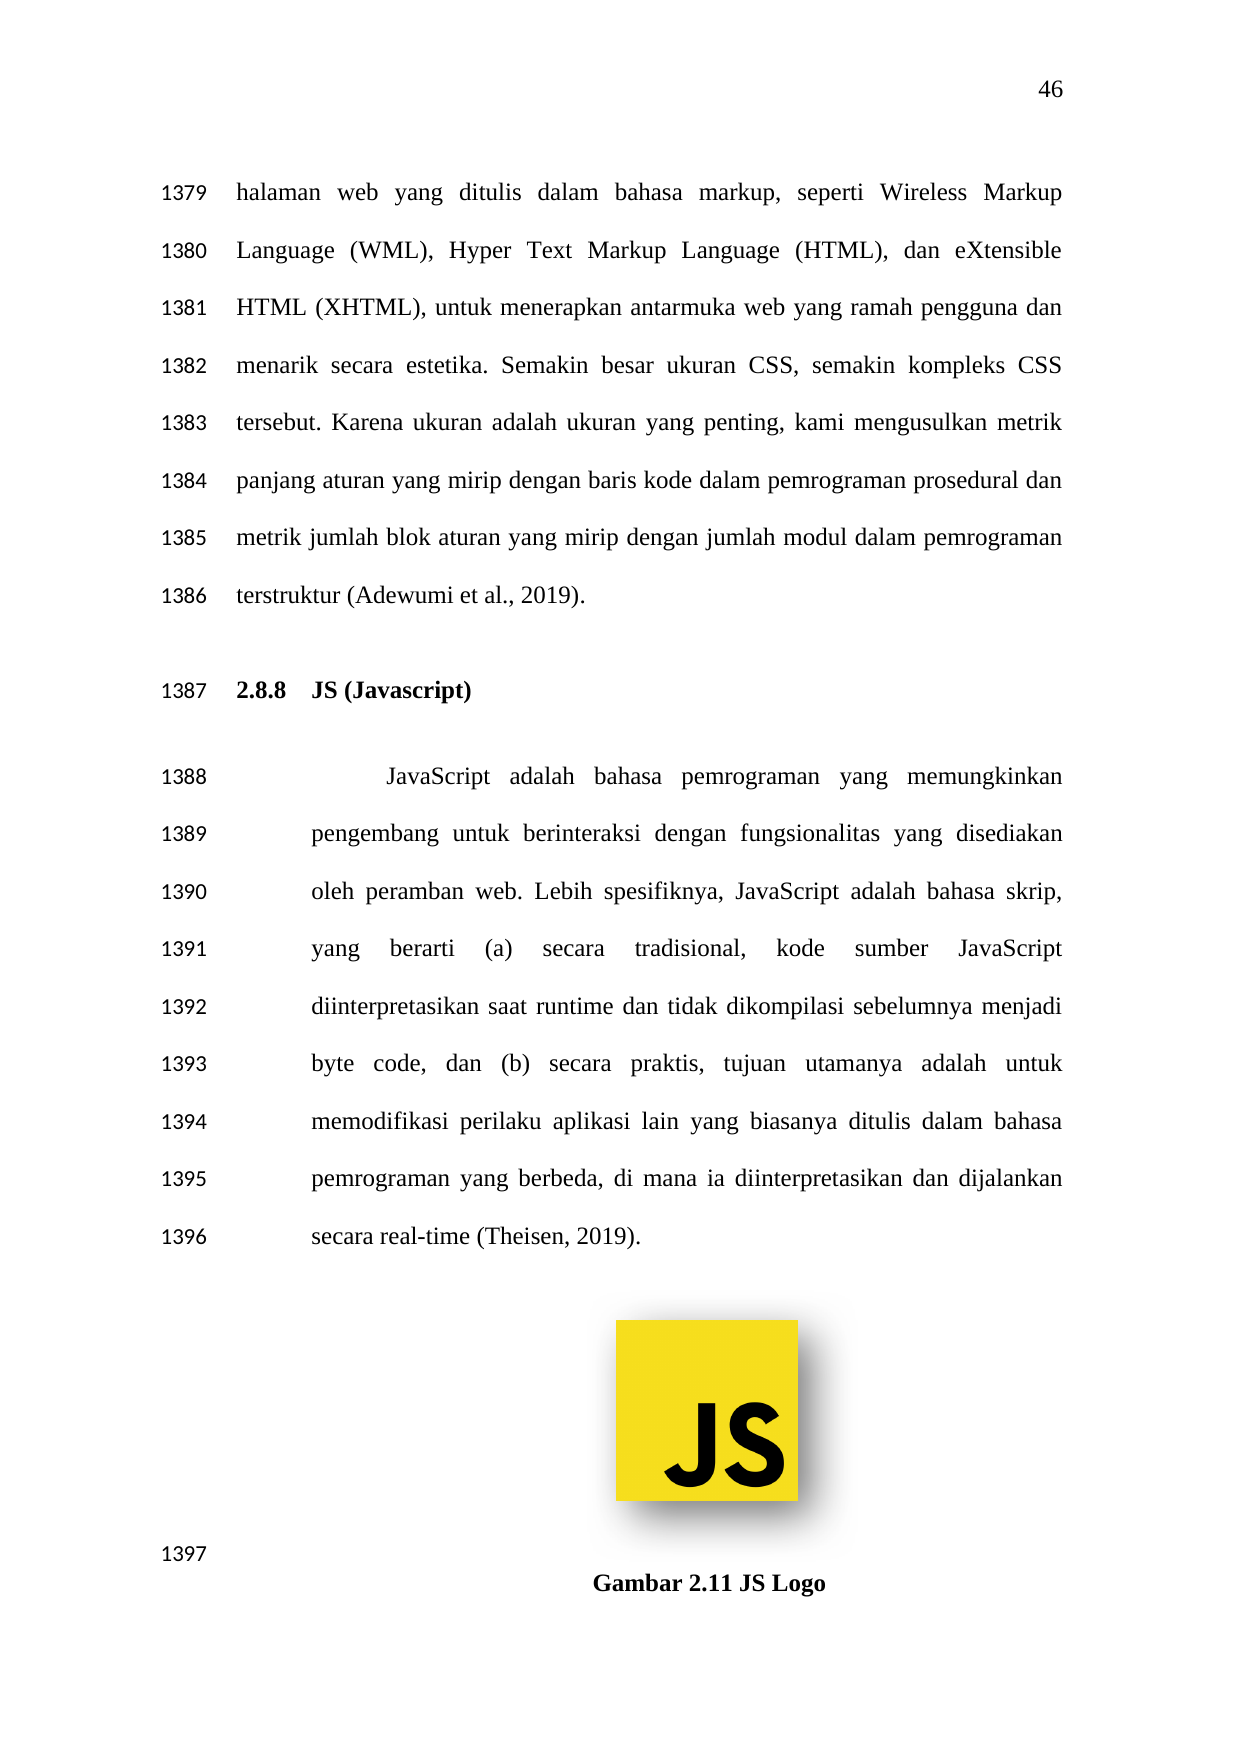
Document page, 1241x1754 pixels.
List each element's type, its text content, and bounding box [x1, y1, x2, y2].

picture [616, 1320, 798, 1501]
subtitle JS (Javascript) [236, 675, 1063, 703]
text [236, 177, 1063, 608]
text JavaScript adalah bahasa pemrograman yang memungkinkan pengembang untuk berinteraksi dengan fungsionalitas yang disediakan oleh peramban web. Lebih spesifiknya, JavaScript adalah bahasa skrip, yang berarti (a) secara tradisional, kode sumber JavaScript diinterpretasikan saat runtime dan tidak dikompilasi sebelumnya menjadi byte code, dan (b) secara praktis, tujuan utamanya adalah untuk memodifikasi perilaku aplikasi lain yang biasanya ditulis dalam bahasa pemrograman yang berbeda, di mana ia diinterpretasikan dan dijalankan secara real-time . [311, 761, 1063, 1250]
